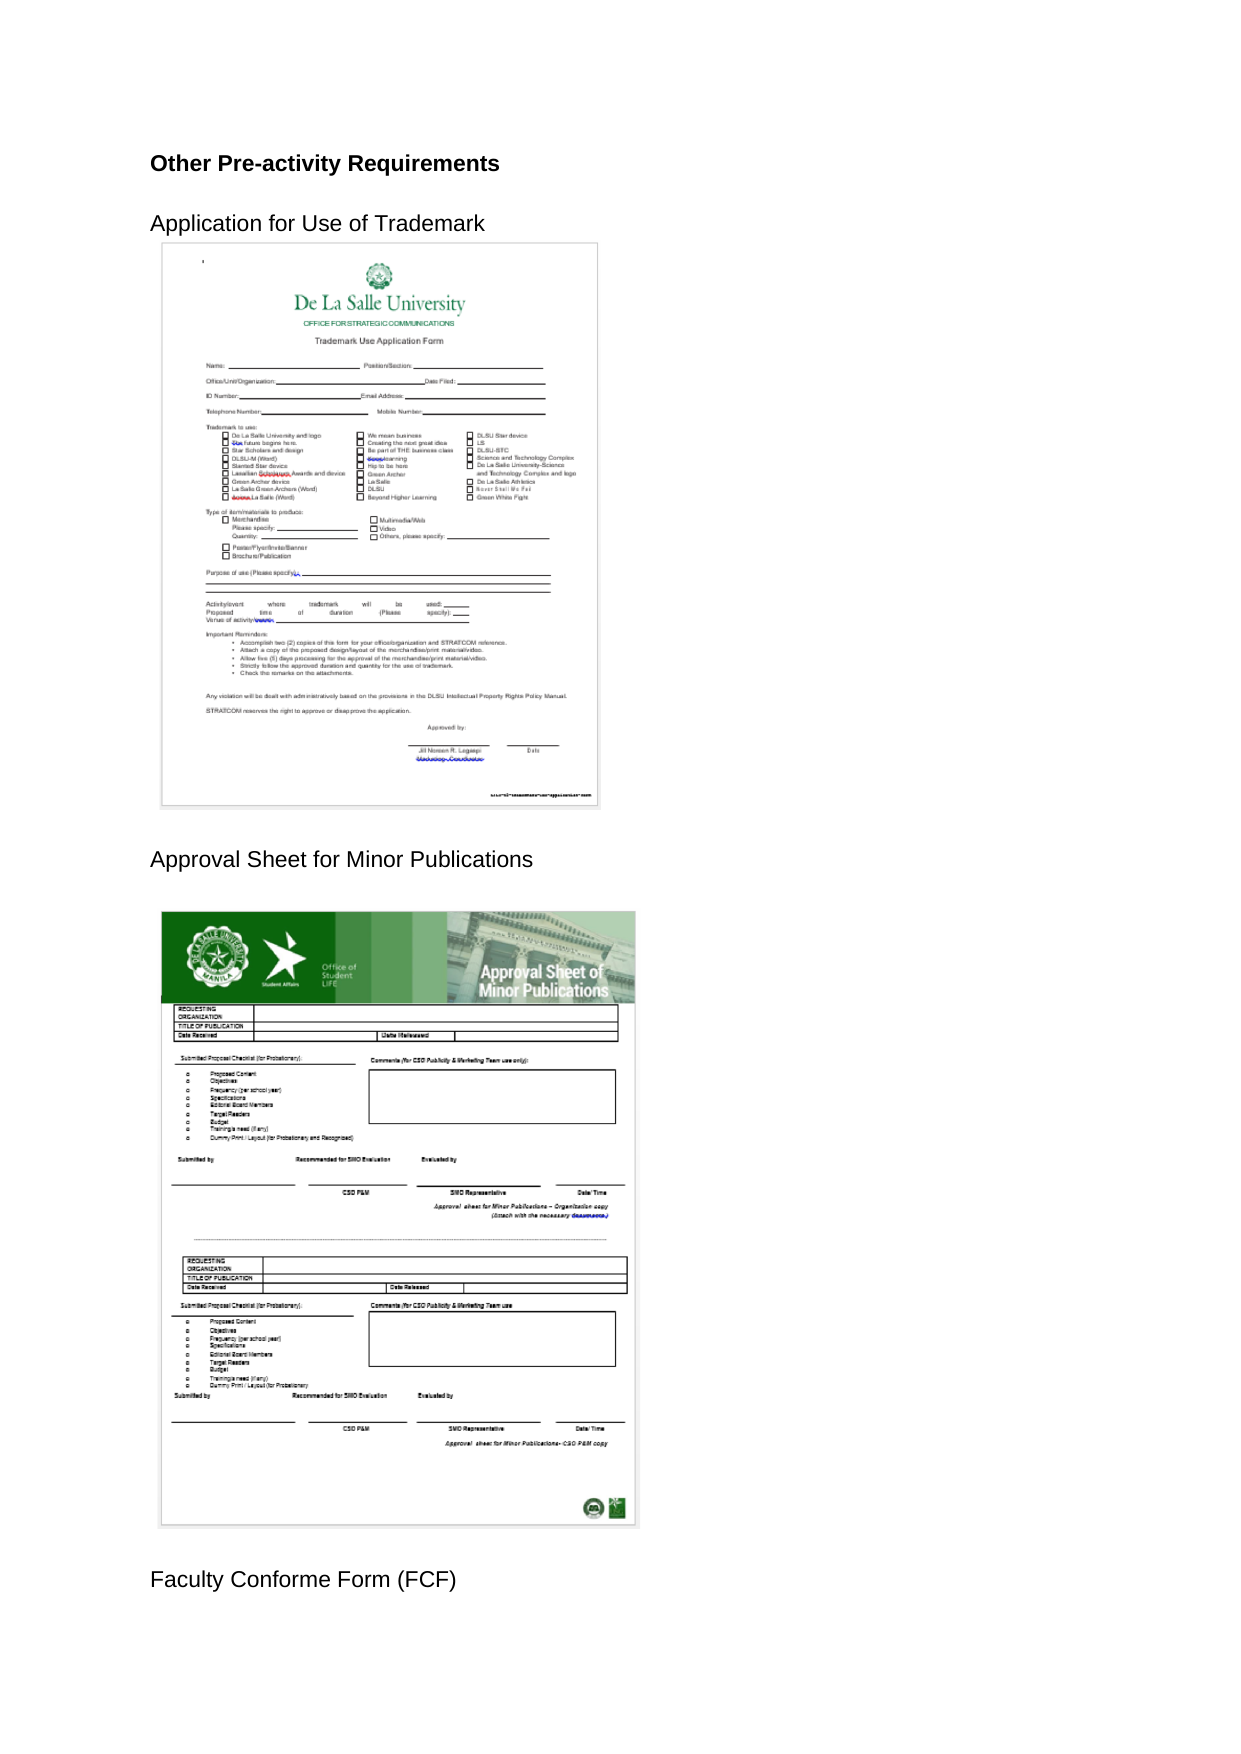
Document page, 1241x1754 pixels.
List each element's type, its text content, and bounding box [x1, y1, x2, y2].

text Application for Use of Trademark [150, 210, 1087, 237]
text Other Pre-activity Requirements [150, 150, 1087, 176]
text Approval Sheet for Minor Publications [150, 846, 1087, 872]
text Faculty Conforme Form (FCF) [150, 1566, 1087, 1592]
picture [156, 240, 603, 812]
picture [156, 906, 641, 1532]
